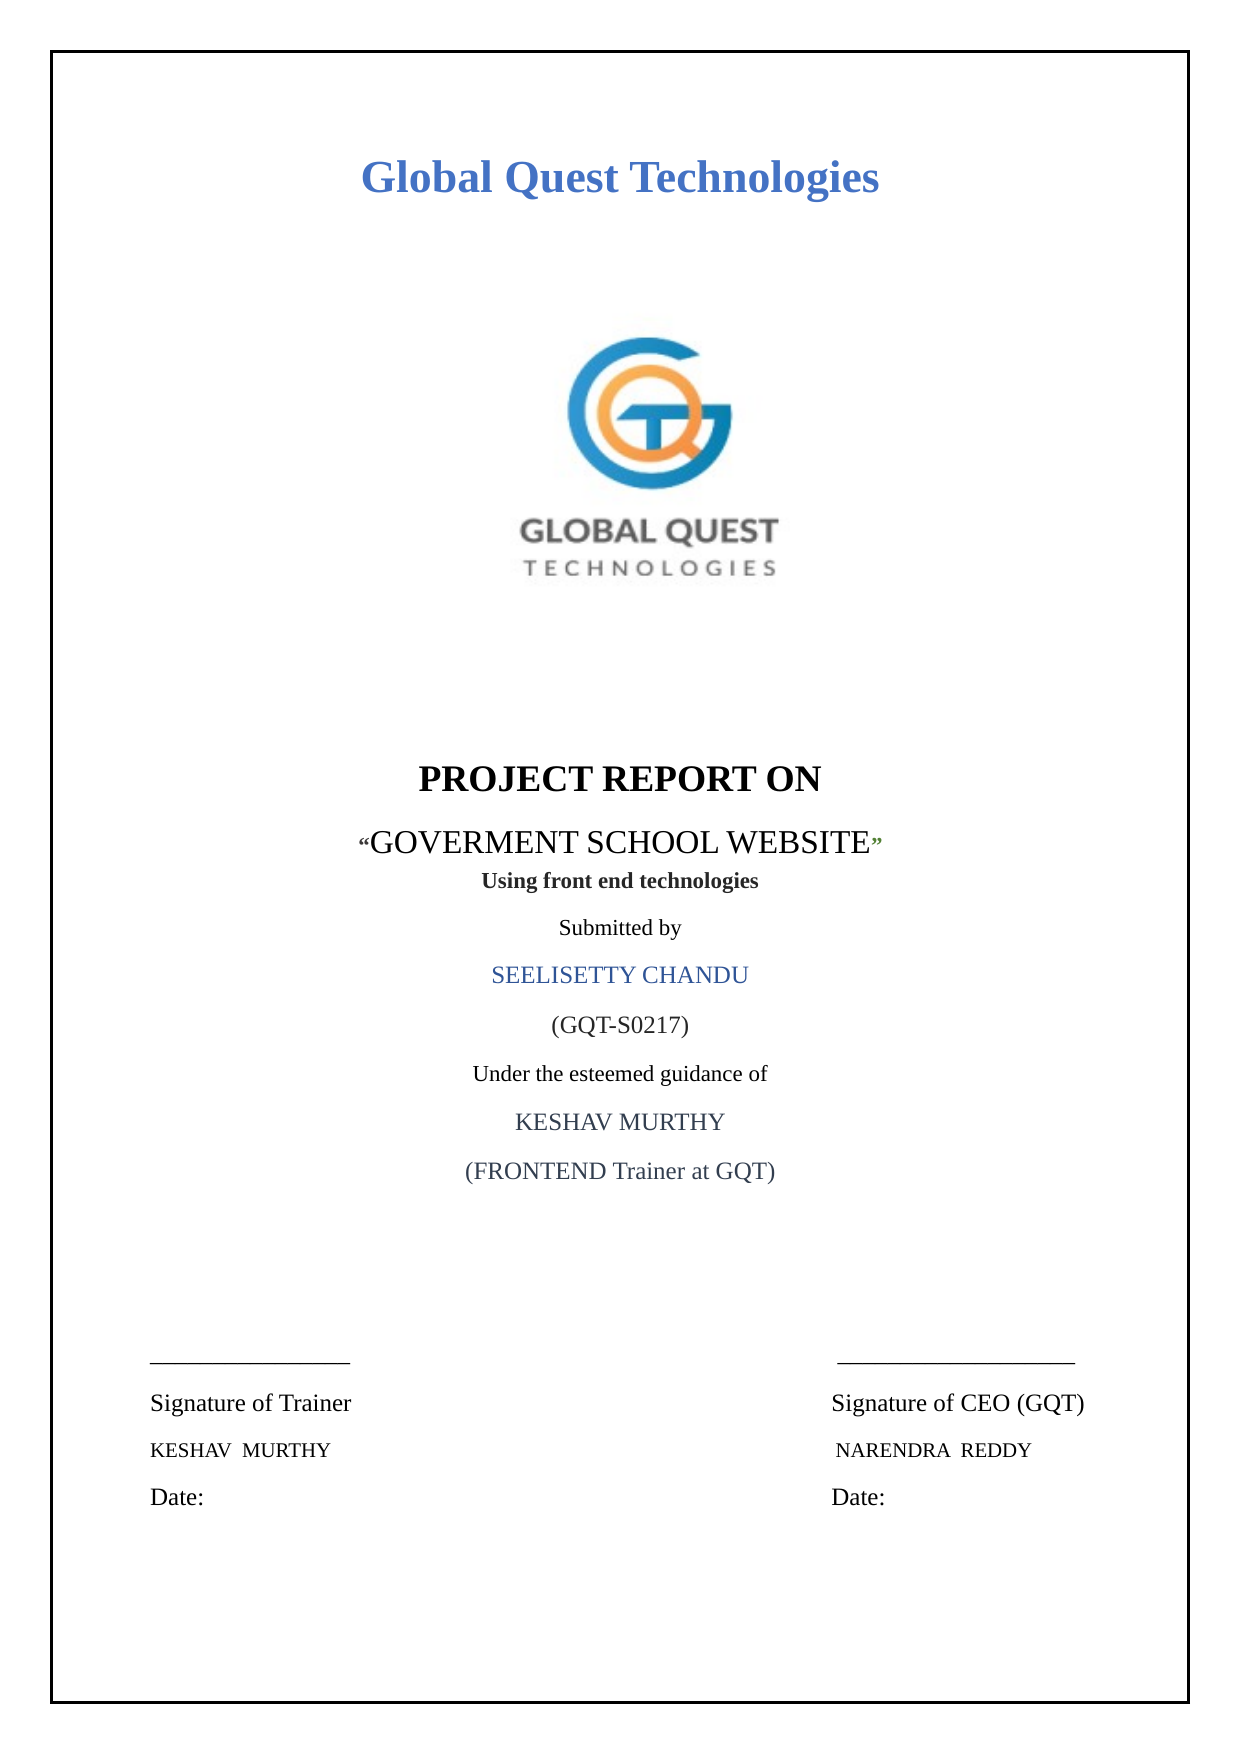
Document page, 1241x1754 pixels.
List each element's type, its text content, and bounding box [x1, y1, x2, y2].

text Using front end technologies [150, 867, 1090, 893]
text PROJECT REPORT ON [150, 756, 1090, 799]
picture [467, 287, 833, 627]
text KESHAV MURTHY [150, 1107, 1090, 1135]
text Global Quest Technologies [150, 150, 1090, 203]
text Submitted by [150, 913, 1090, 940]
text Signature of Trainer Signature of CEO (GQT) [150, 1388, 1090, 1417]
text (FRONTEND Trainer at GQT) [150, 1156, 1090, 1185]
text “GOVERMENT SCHOOL WEBSITE” [150, 823, 1090, 861]
text SEELISETTY CHANDU [150, 960, 1090, 989]
text Date: Date: [150, 1482, 1090, 1511]
text Under the esteemed guidance of [150, 1060, 1090, 1086]
text KESHAV MURTHY NARENDRA REDDY [150, 1438, 1090, 1462]
text ________________ ___________________ [150, 1338, 1090, 1367]
text (GQT-S0217) [150, 1010, 1090, 1039]
